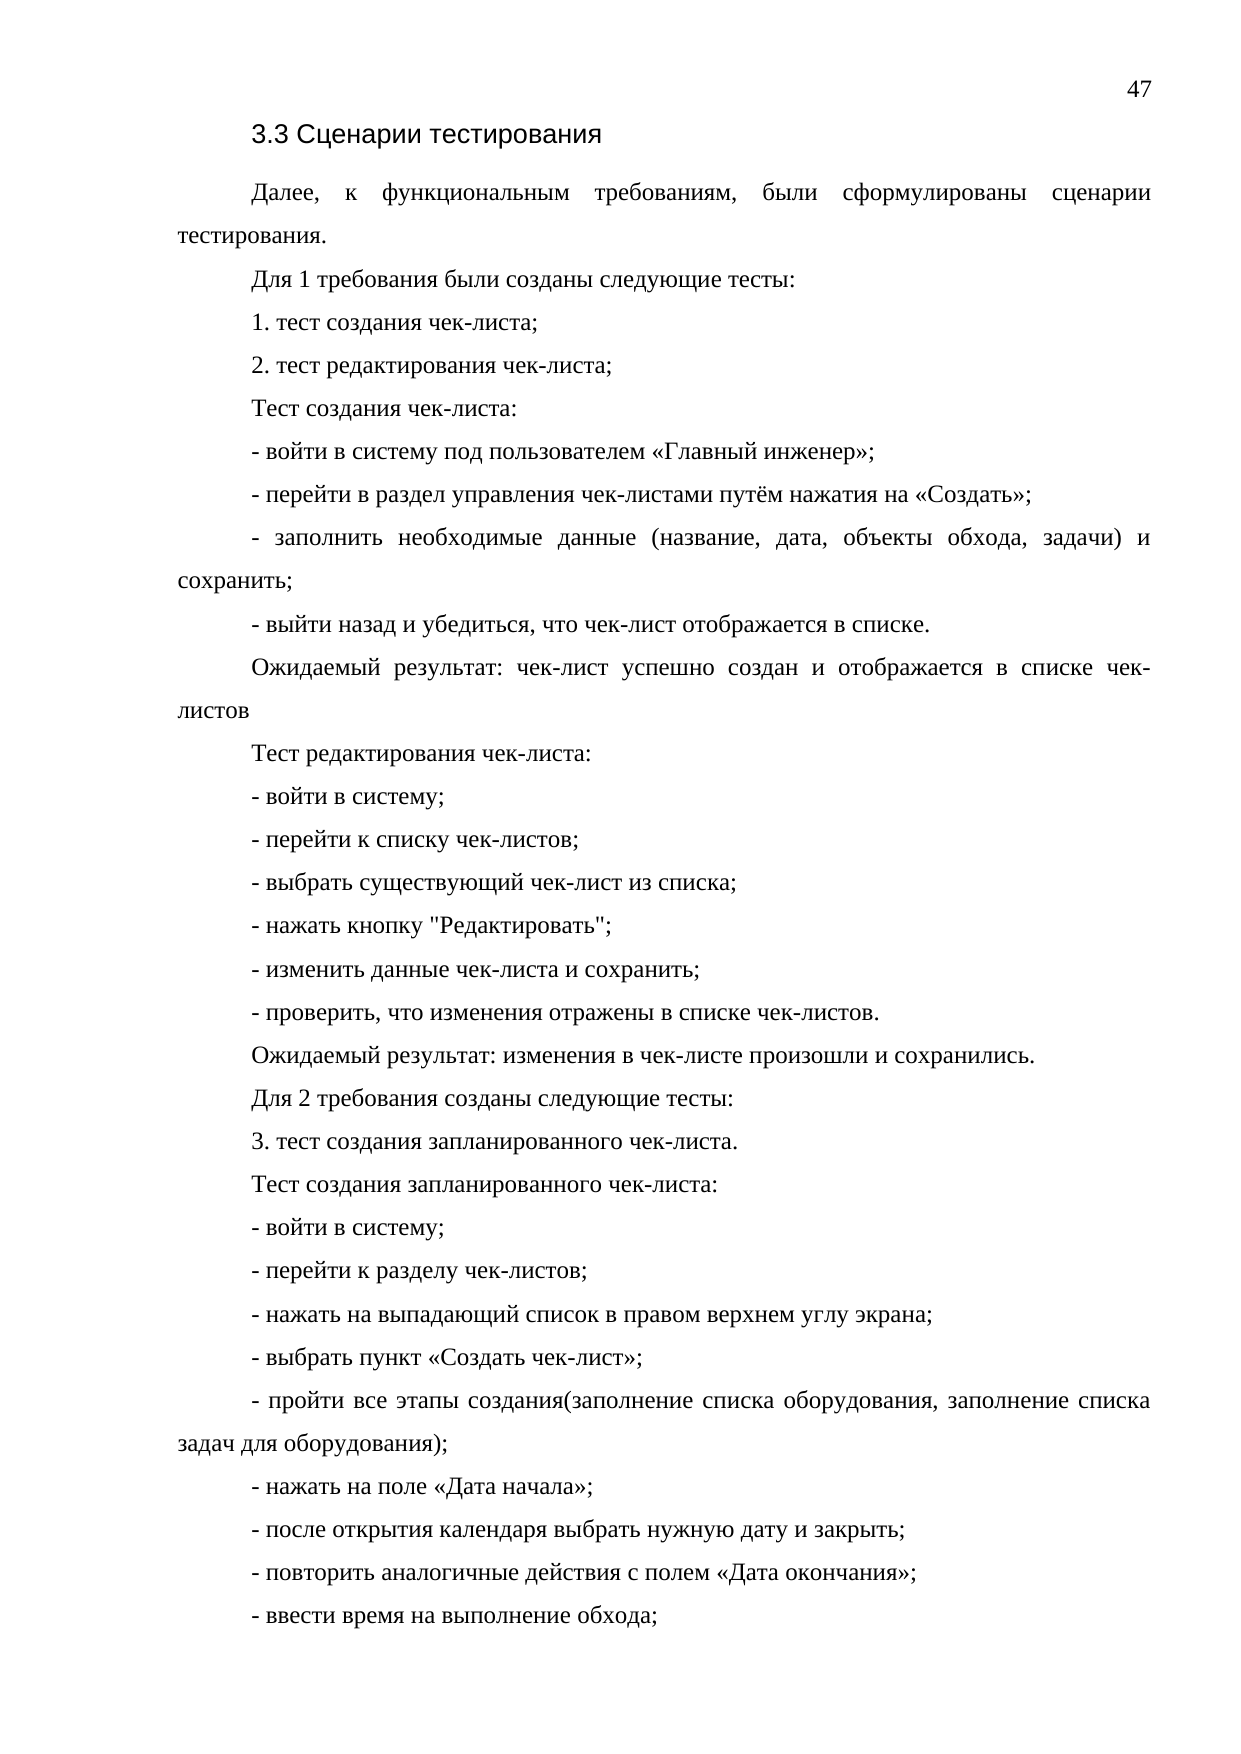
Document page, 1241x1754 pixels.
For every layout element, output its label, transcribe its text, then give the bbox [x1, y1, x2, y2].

text - перейти в раздел управления чек-листами путём нажатия на «Создать»; [177, 479, 1152, 508]
text Ожидаемый результат: чек-лист успешно создан и отображается в списке чек-листов [177, 652, 1152, 724]
text Далее, к функциональным требованиям, были сформулированы сценарии тестирования. [177, 177, 1152, 249]
text - войти в систему; [177, 781, 1152, 810]
text - выйти назад и убедиться, что чек-лист отображается в списке. [177, 609, 1152, 637]
text - после открытия календаря выбрать нужную дату и закрыть; [177, 1514, 1152, 1543]
text - заполнить необходимые данные (название, дата, объекты обхода, задачи) и сохранить; [177, 522, 1152, 594]
text 3. тест создания запланированного чек-листа. [177, 1126, 1152, 1155]
text - нажать на выпадающий список в правом верхнем углу экрана; [177, 1299, 1152, 1327]
text - изменить данные чек-листа и сохранить; [177, 954, 1152, 982]
text - проверить, что изменения отражены в списке чек-листов. [177, 997, 1152, 1026]
text Тест создания запланированного чек-листа: [177, 1169, 1152, 1198]
text Тест создания чек-листа: [177, 393, 1152, 422]
text - повторить аналогичные действия с полем «Дата окончания»; [177, 1557, 1152, 1586]
text 2. тест редактирования чек-листа; [177, 350, 1152, 379]
text 1. тест создания чек-листа; [177, 307, 1152, 336]
text - перейти к списку чек-листов; [177, 824, 1152, 853]
text - выбрать существующий чек-лист из списка; [177, 867, 1152, 896]
text Тест редактирования чек-листа: [177, 738, 1152, 767]
text Ожидаемый результат: изменения в чек-листе произошли и сохранились. [177, 1040, 1152, 1069]
text Для 1 требования были созданы следующие тесты: [177, 264, 1152, 292]
text - нажать кнопку "Редактировать"; [177, 911, 1152, 939]
text Для 2 требования созданы следующие тесты: [177, 1083, 1152, 1112]
text - пройти все этапы создания(заполнение списка оборудования, заполнение списка задач для оборудования); [177, 1385, 1152, 1457]
text - перейти к разделу чек-листов; [177, 1256, 1152, 1284]
text - выбрать пункт «Создать чек-лист»; [177, 1342, 1152, 1371]
text - нажать на поле «Дата начала»; [177, 1471, 1152, 1500]
text - войти в систему под пользователем «Главный инженер»; [177, 436, 1152, 465]
text - ввести время на выполнение обхода; [177, 1601, 1152, 1629]
subtitle 3.3 Сценарии тестирования [177, 118, 1152, 149]
text - войти в систему; [177, 1212, 1152, 1241]
